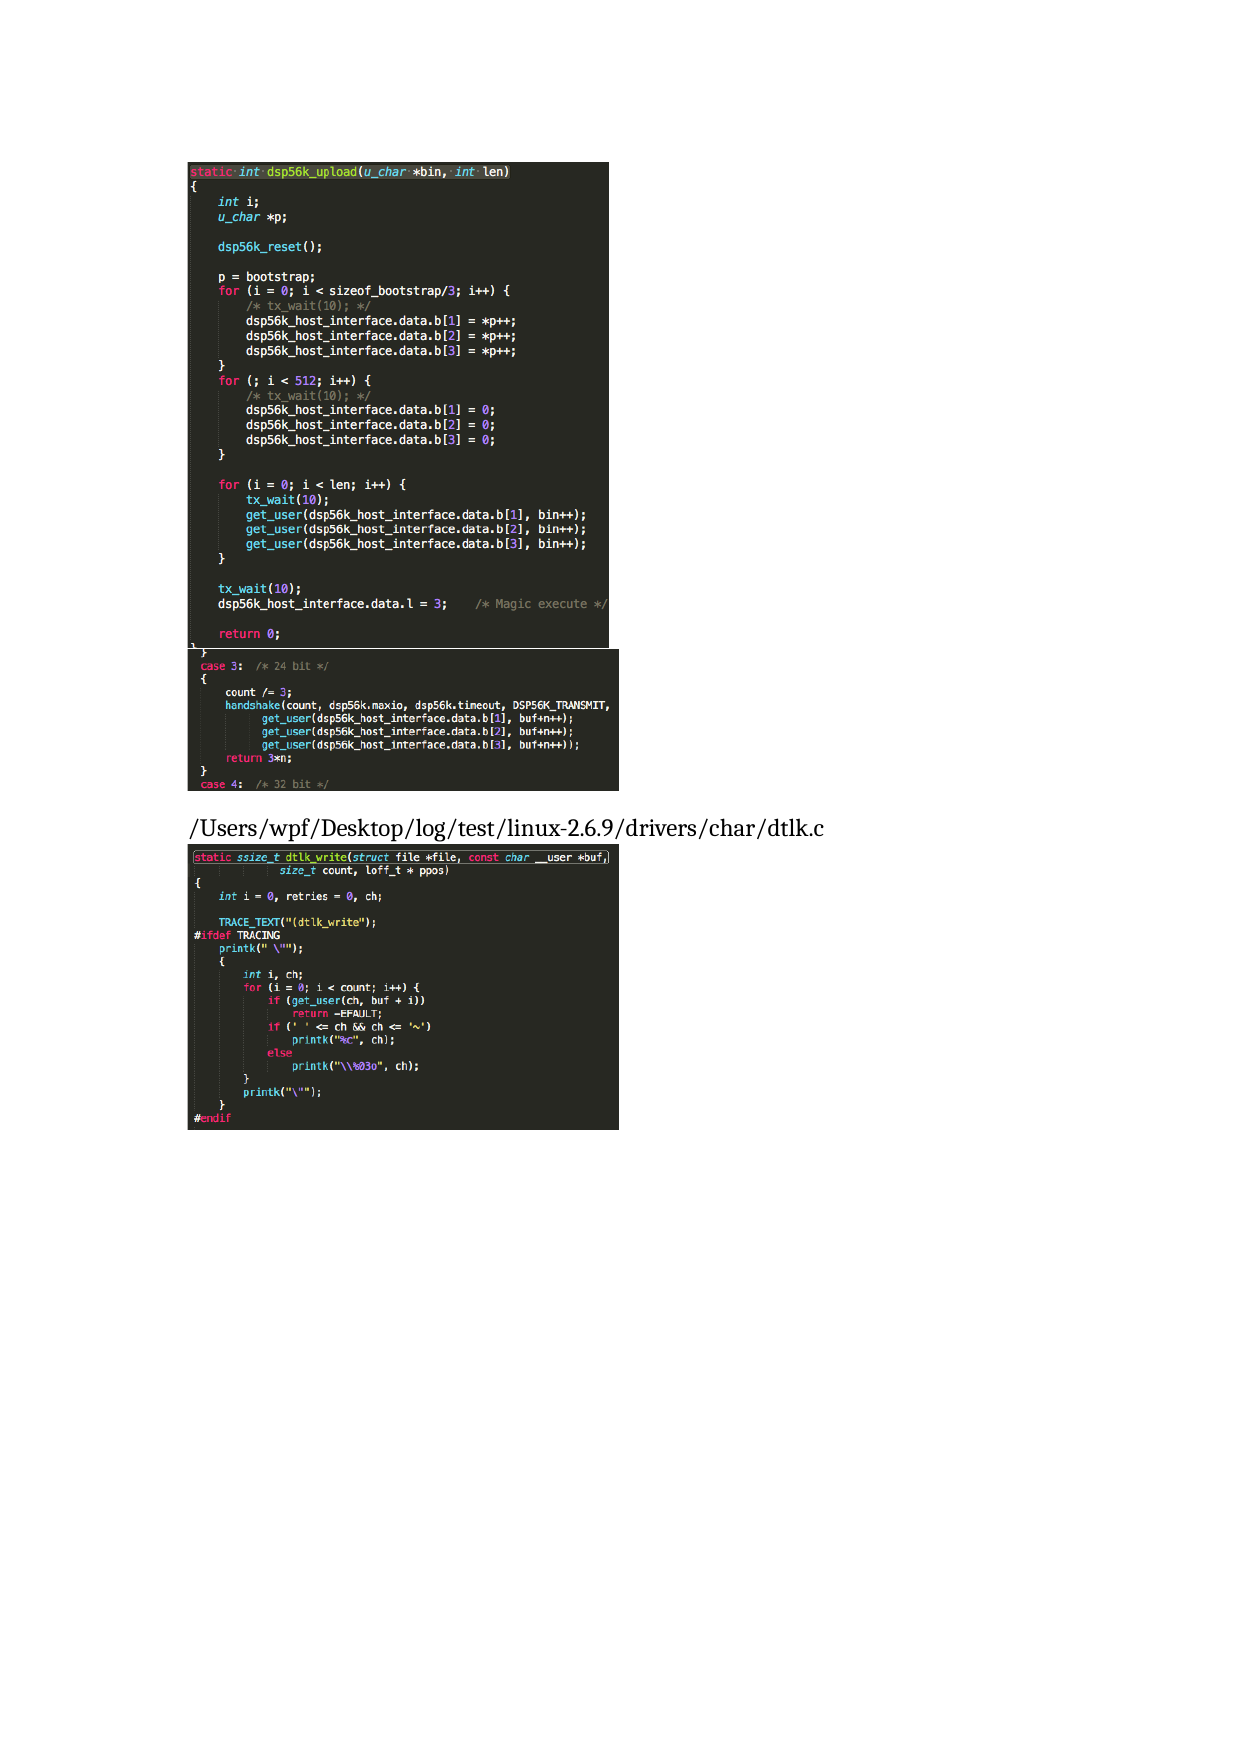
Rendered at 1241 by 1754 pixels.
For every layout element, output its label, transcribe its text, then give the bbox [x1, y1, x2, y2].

picture [187, 162, 609, 648]
text /Users/wpf/Desktop/log/test/linux-2.6.9/drivers/char/dtlk.c [187, 812, 1053, 844]
picture [187, 649, 619, 791]
picture [187, 844, 619, 1130]
